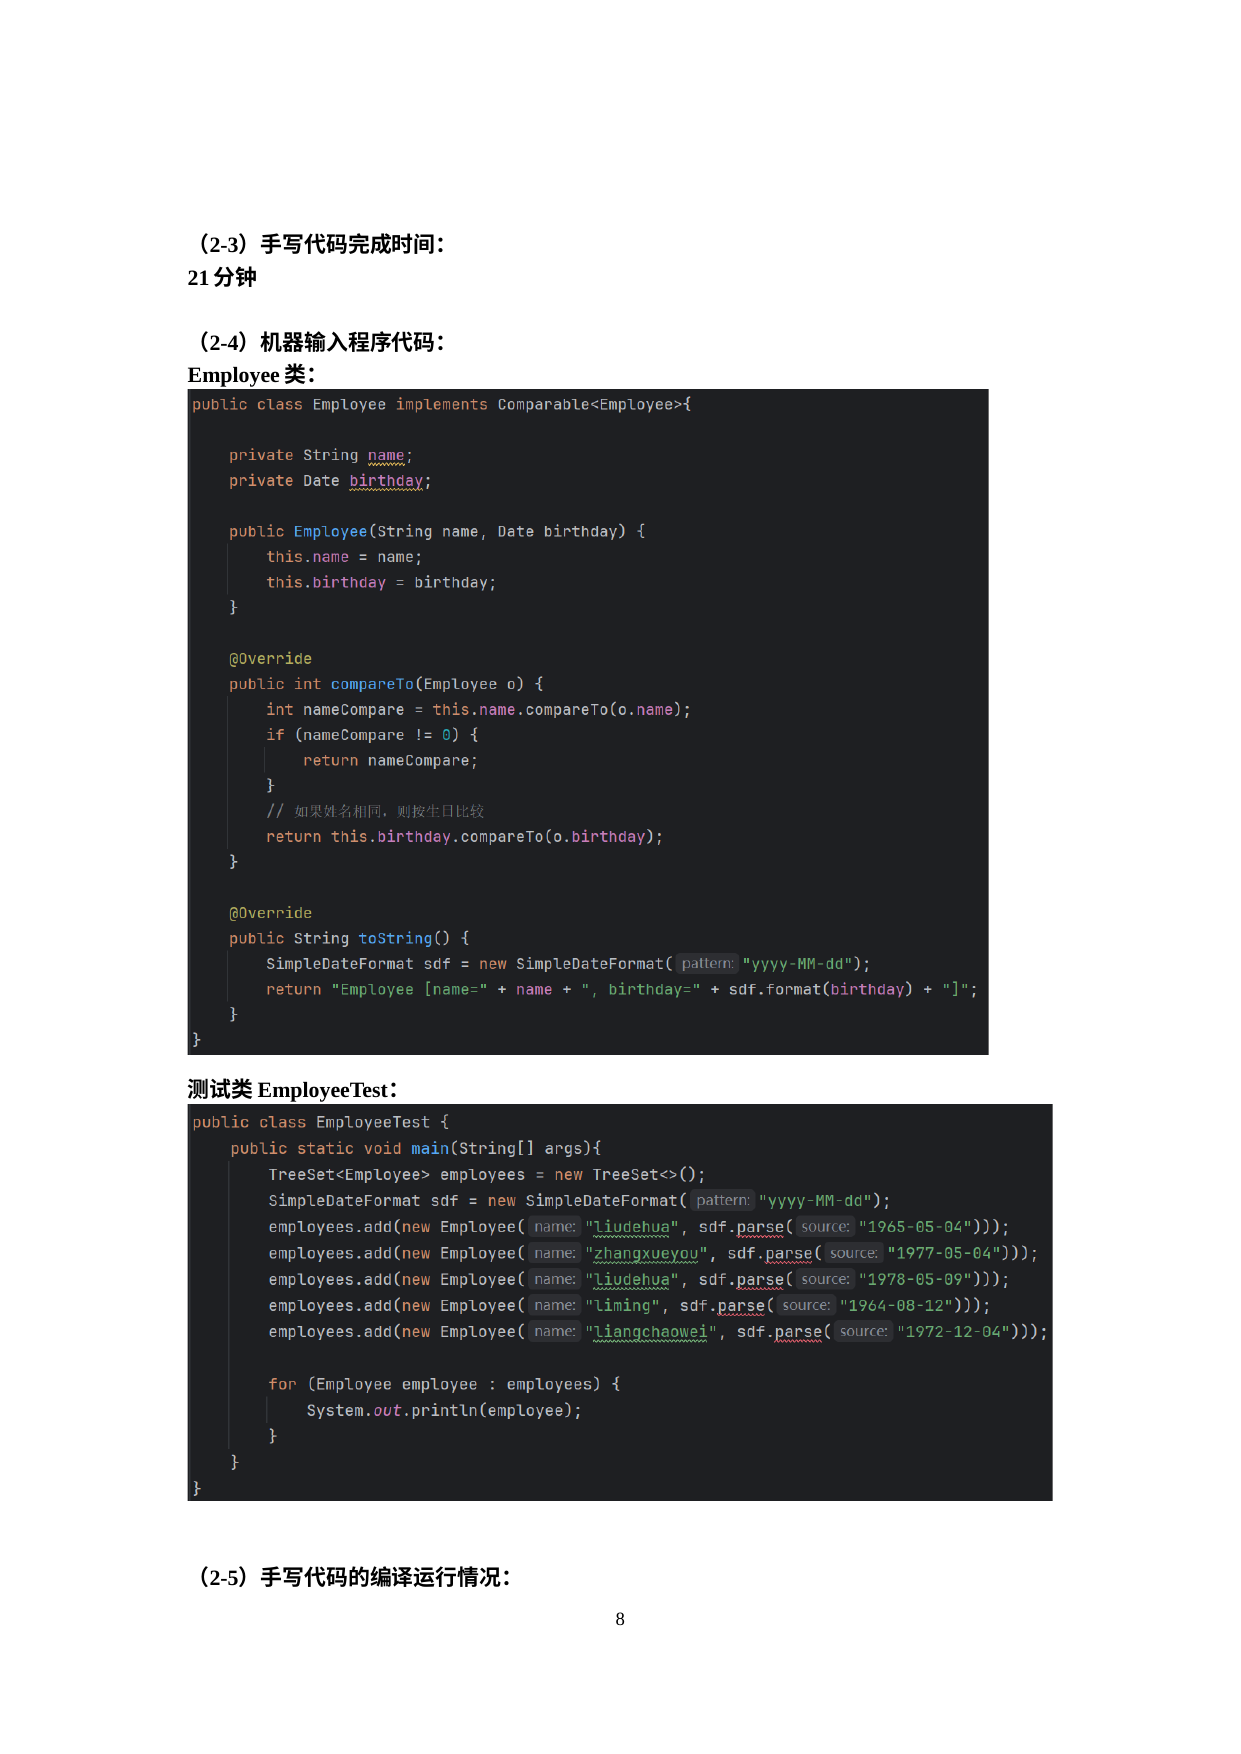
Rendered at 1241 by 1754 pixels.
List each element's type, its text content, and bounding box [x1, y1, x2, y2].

text Employee类： [187, 357, 1053, 389]
picture [187, 1104, 1053, 1501]
picture [187, 389, 989, 1055]
text 21分钟 [187, 259, 1053, 292]
text （2-3）手写代码完成时间： [187, 227, 1053, 259]
text 测试类EmployeeTest： [187, 1072, 1053, 1104]
text （2-4）机器输入程序代码： [187, 324, 1053, 357]
text （2-5）手写代码的编译运行情况： [187, 1559, 1053, 1592]
